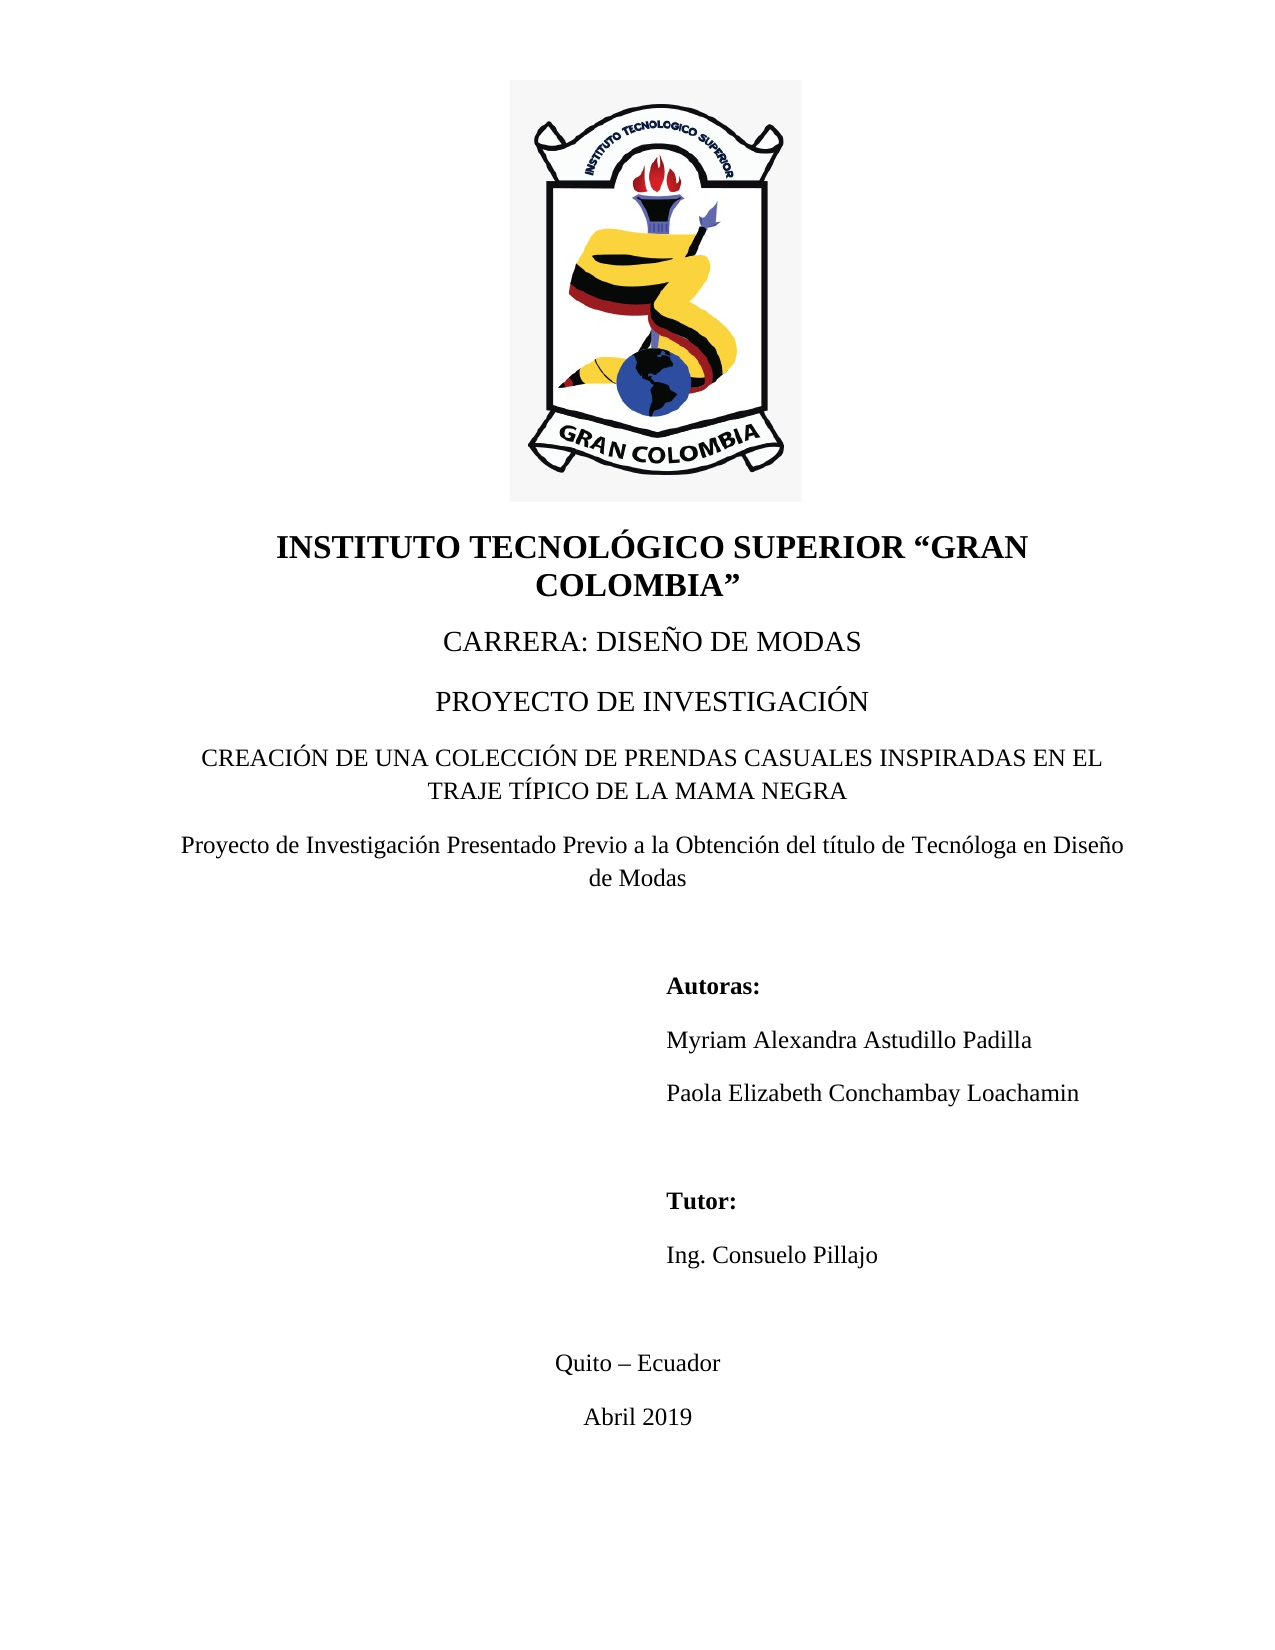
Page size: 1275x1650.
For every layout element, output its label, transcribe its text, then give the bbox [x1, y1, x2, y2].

text Quito – Ecuador [150, 1348, 1125, 1377]
text INSTITUTO TECNOLÓGICO SUPERIOR “GRAN COLOMBIA” [150, 527, 1125, 604]
text Abril 2019 [150, 1402, 1125, 1430]
text CREACIÓN DE UNA COLECCIÓN DE PRENDAS CASUALES INSPIRADAS EN EL TRAJE TÍPICO DE LA MAMA NEGRA [150, 743, 1125, 805]
text Ing. Consuelo Pillajo [592, 1240, 1125, 1269]
text CARRERA: DISEÑO DE MODAS [150, 624, 1125, 658]
text Autoras: [592, 971, 1125, 999]
text Proyecto de Investigación Presentado Previo a la Obtención del título de Tecnóloga en Diseño de Modas [150, 830, 1125, 892]
text Paola Elizabeth Conchambay Loachamin [592, 1078, 1125, 1107]
text Myriam Alexandra Astudillo Padilla [666, 1025, 1125, 1053]
text Tutor: [592, 1186, 1125, 1215]
text PROYECTO DE INVESTIGACIÓN [150, 684, 1125, 717]
picture [509, 80, 802, 502]
